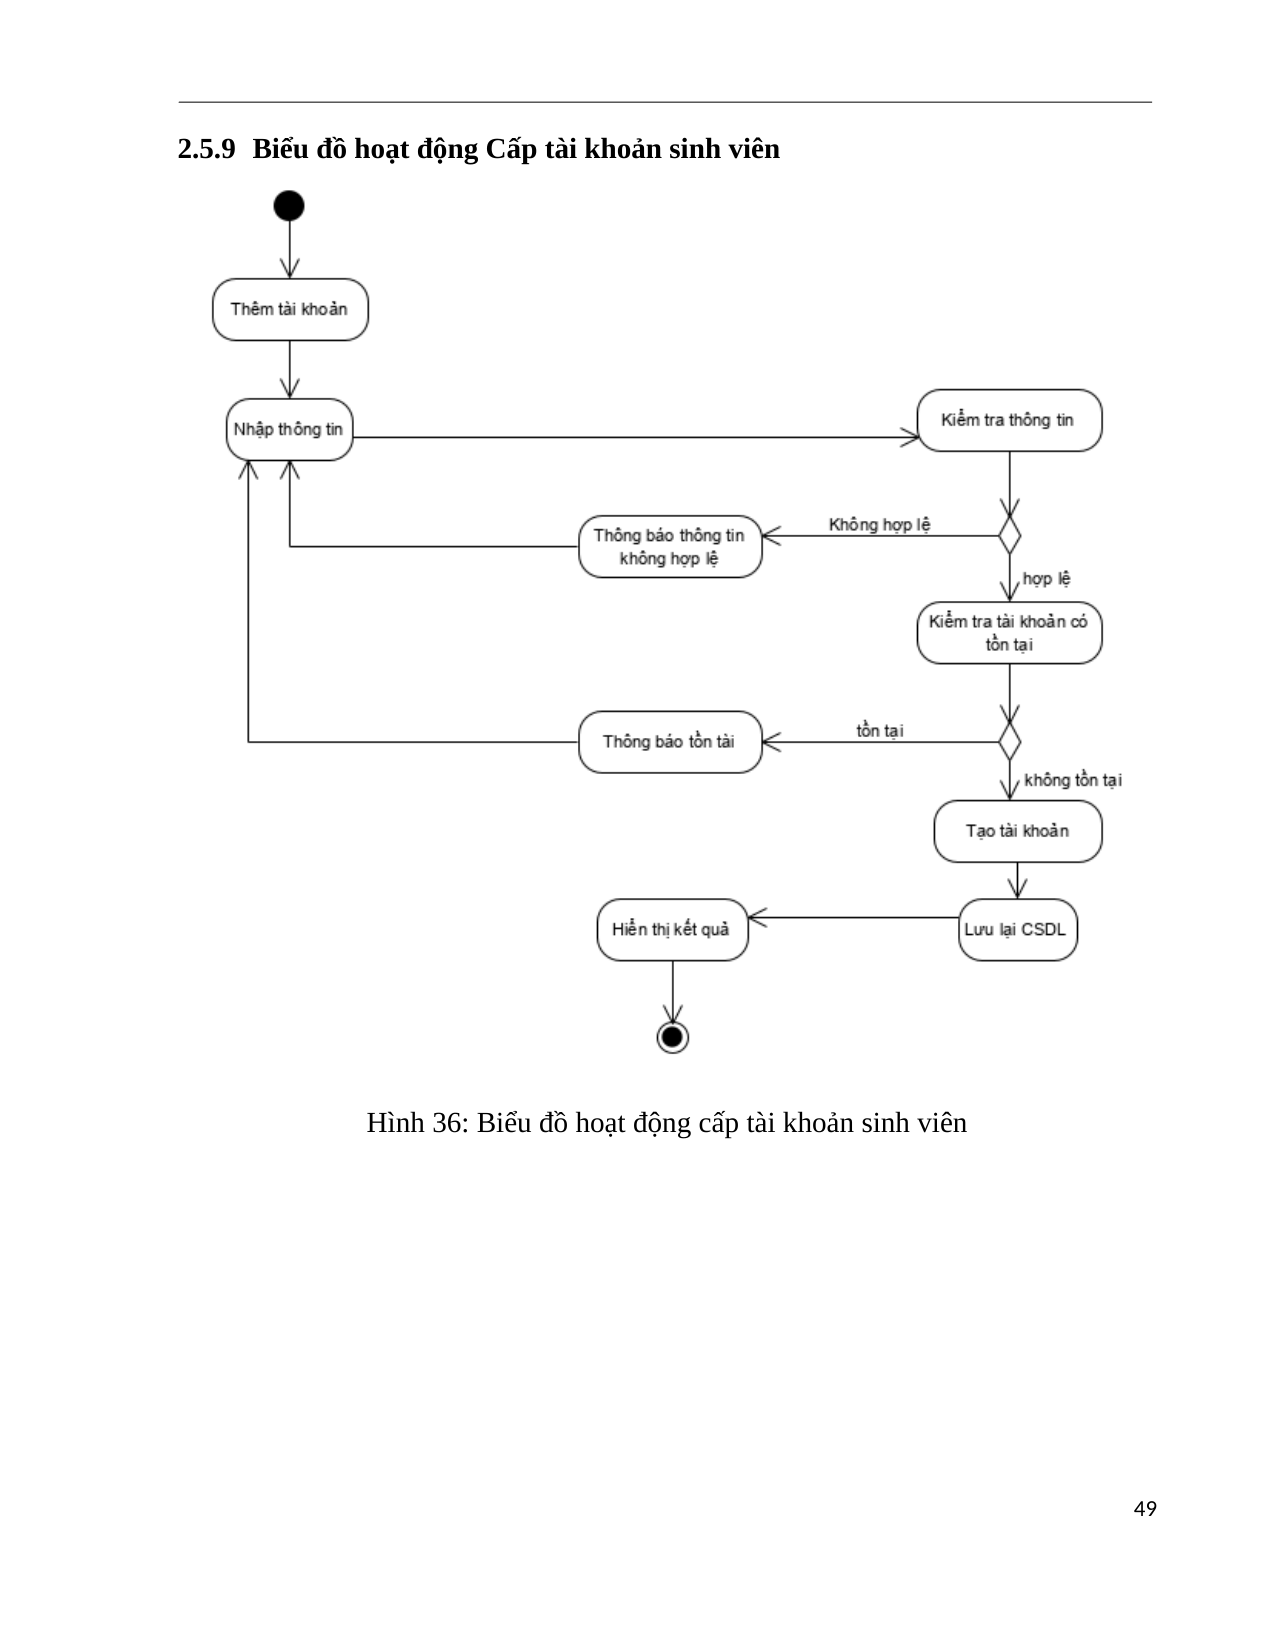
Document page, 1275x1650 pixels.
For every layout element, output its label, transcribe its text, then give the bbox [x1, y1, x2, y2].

picture [177, 186, 1157, 1071]
text Hình 36: Biểu đồ hoạt động cấp tài khoản sinh viên [177, 1106, 1157, 1139]
list 2.5.9 Biểu đồ hoạt động Cấp tài khoản sinh viên [177, 128, 1157, 166]
